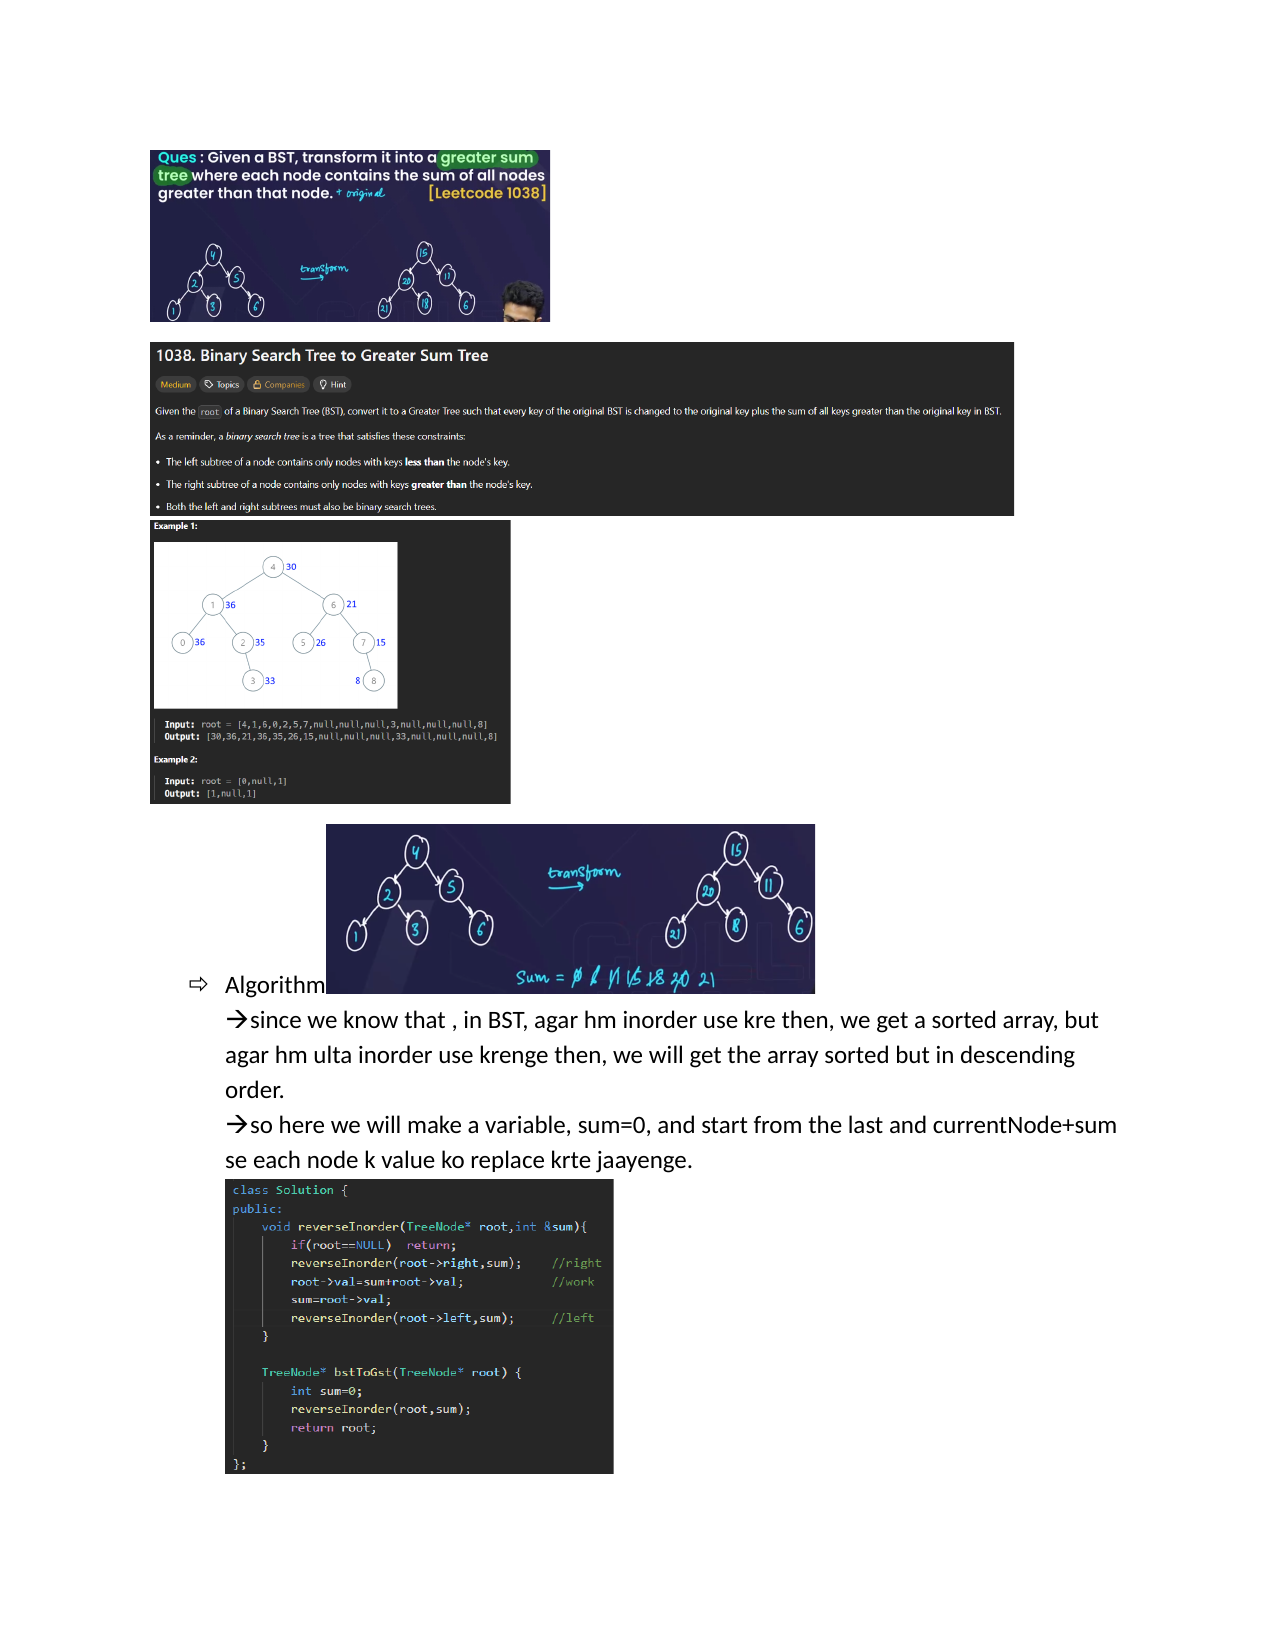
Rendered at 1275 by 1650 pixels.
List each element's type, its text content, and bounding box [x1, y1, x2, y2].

picture [225, 1179, 614, 1474]
picture [150, 150, 550, 322]
list so here we will make a variable, sum=0, and start from the last and currentNode+sum se each node k value ko replace krte jaayenge. [225, 1109, 1125, 1175]
picture [150, 342, 1015, 516]
picture [326, 824, 816, 994]
picture [150, 520, 511, 804]
list since we know that , in BST, agar hm inorder use kre then, we get a sorted array, but agar hm ulta inorder use krenge then, we will get the array sorted but in descending order. [225, 1004, 1125, 1105]
